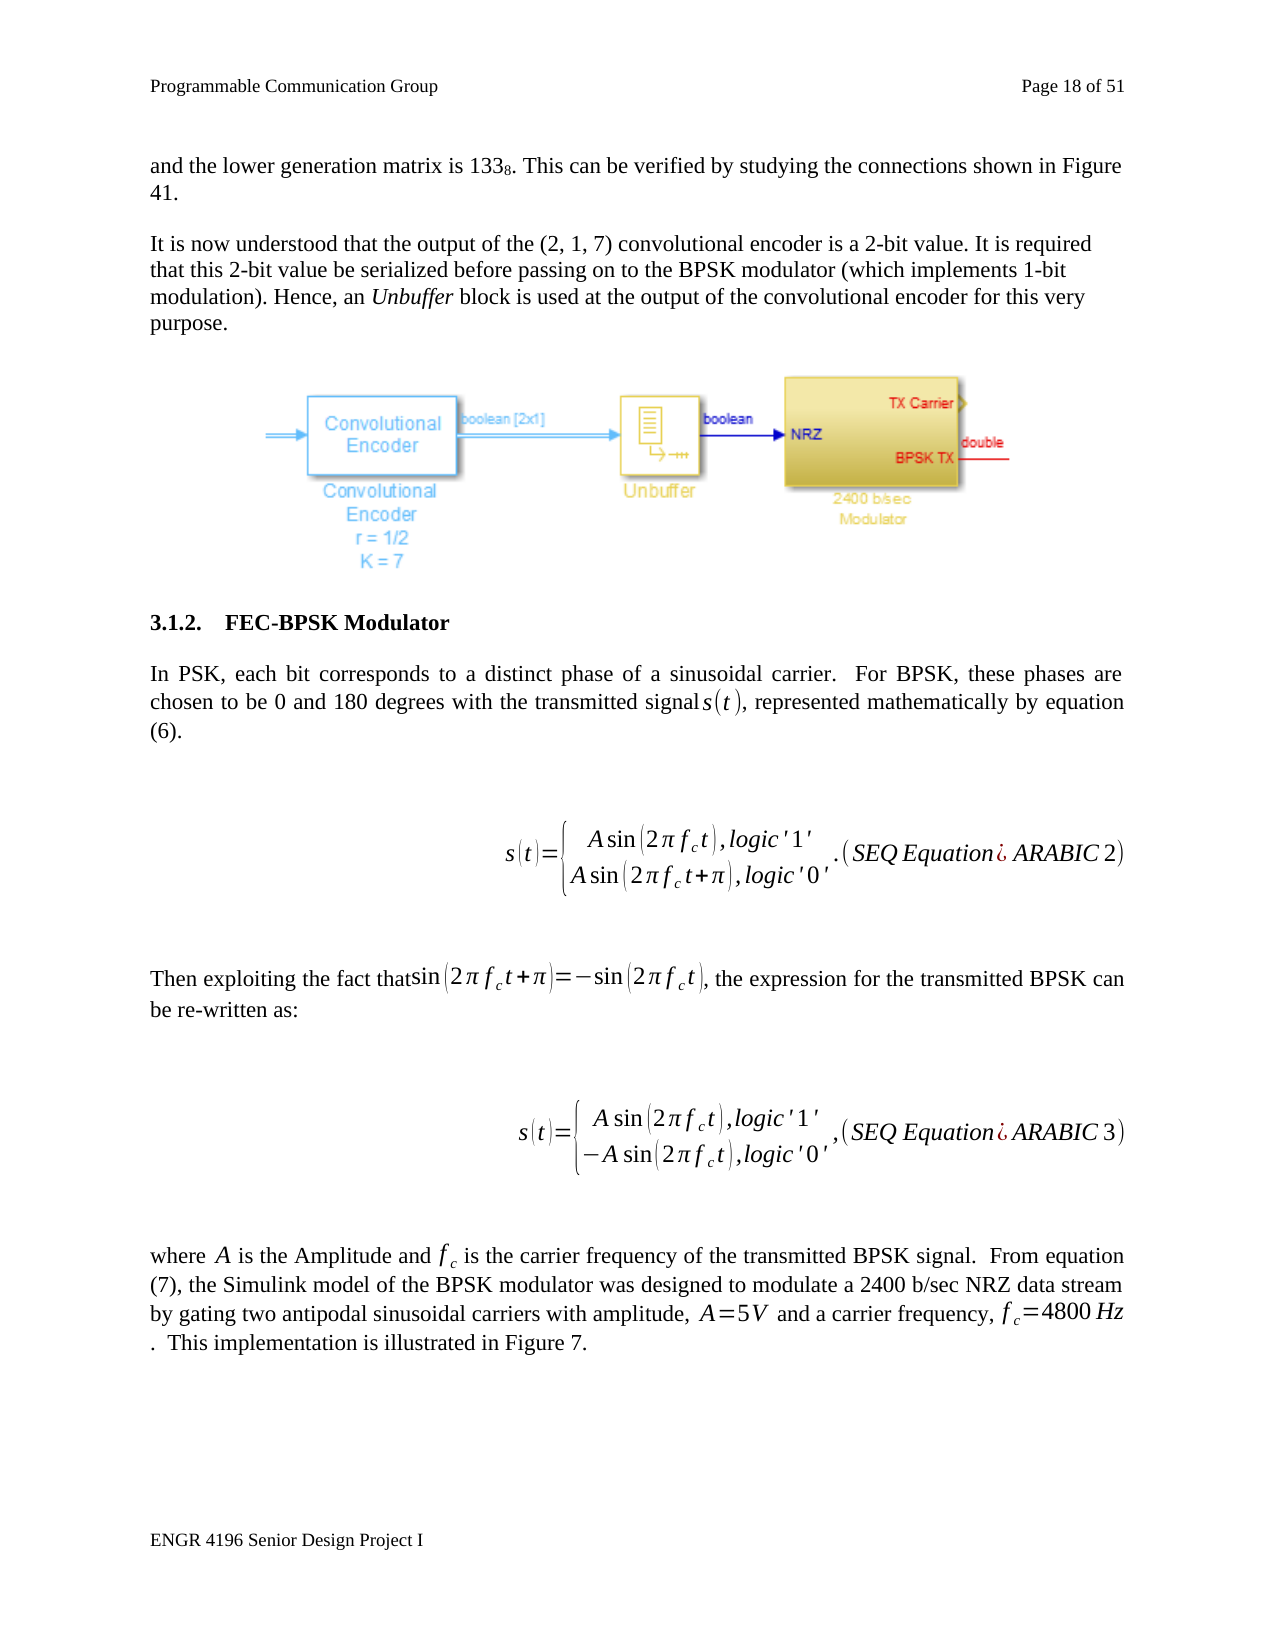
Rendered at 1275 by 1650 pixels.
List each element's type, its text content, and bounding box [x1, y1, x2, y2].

text where is the Amplitude and is the carrier frequency of the transmitted BPSK signal. From equation (7), the Simulink model of the BPSK modulator was designed to modulate a 2400 b/sec NRZ data stream by gating two antipodal sinusoidal carriers with amplitude, and a carrier frequency, . This implementation is illustrated in Figure 7. [150, 1240, 1125, 1356]
text Then exploiting the fact that, the expression for the transmitted BPSK can be re-written as: [150, 961, 1125, 1022]
text It is now understood that the output of the (2, 1, 7) convolutional encoder is a 2-bit value. It is required that this 2-bit value be serialized before passing on to the BPSK modulator (which implements 1-bit modulation). Hence, an Unbuffer block is used at the output of the convolutional encoder for this very purpose. [150, 230, 1125, 336]
picture [265, 360, 1010, 584]
subtitle FEC-BPSK Modulator [150, 609, 1125, 635]
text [150, 150, 1125, 205]
text In PSK, each bit corresponds to a distinct phase of a sinusoidal carrier. For BPSK, these phases are chosen to be 0 and 180 degrees with the transmitted signal, represented mathematically by equation (6). [150, 660, 1125, 743]
